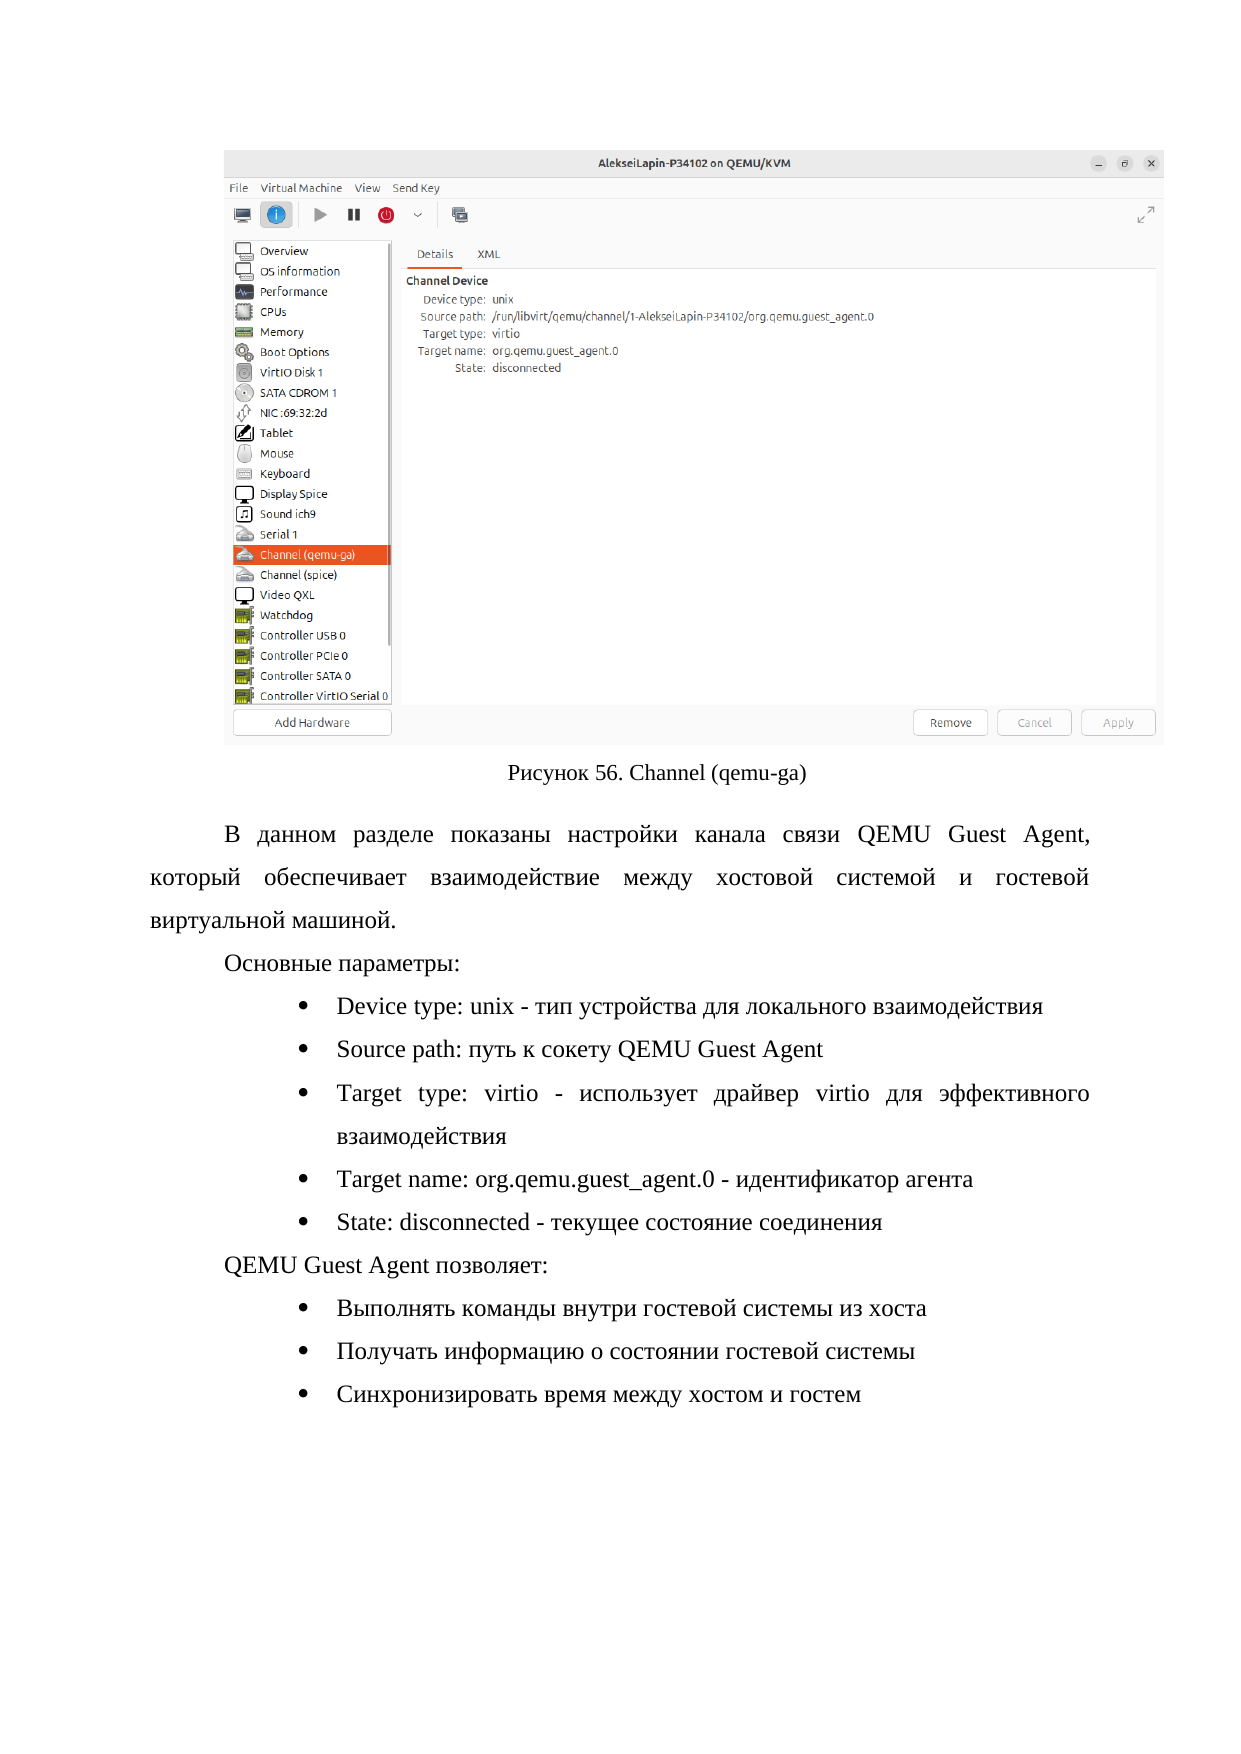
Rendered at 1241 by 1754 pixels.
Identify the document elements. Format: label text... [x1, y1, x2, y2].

list State: disconnected - текущее состояние соединения [299, 1207, 1090, 1236]
list Синхронизировать время между хостом и гостем [299, 1379, 1090, 1408]
text В данном разделе показаны настройки канала связи QEMU Guest Agent, который обеспечивает взаимодействие между хостовой системой и гостевой виртуальной машиной. [150, 819, 1090, 934]
text QEMU Guest Agent позволяет: [150, 1250, 1090, 1279]
picture [223, 150, 1164, 745]
list Target type: virtio - использует драйвер virtio для эффективного взаимодействия [299, 1078, 1090, 1149]
list Device type: unix - тип устройства для локального взаимодействия [299, 991, 1090, 1020]
text Основные параметры: [150, 948, 1090, 977]
list Получать информацию о состоянии гостевой системы [299, 1336, 1090, 1365]
list Выполнять команды внутри гостевой системы из хоста [299, 1293, 1090, 1322]
list Source path: путь к сокету QEMU Guest Agent [299, 1034, 1090, 1063]
list Target name: org.qemu.guest_agent.0 - идентификатор агента [299, 1164, 1090, 1193]
